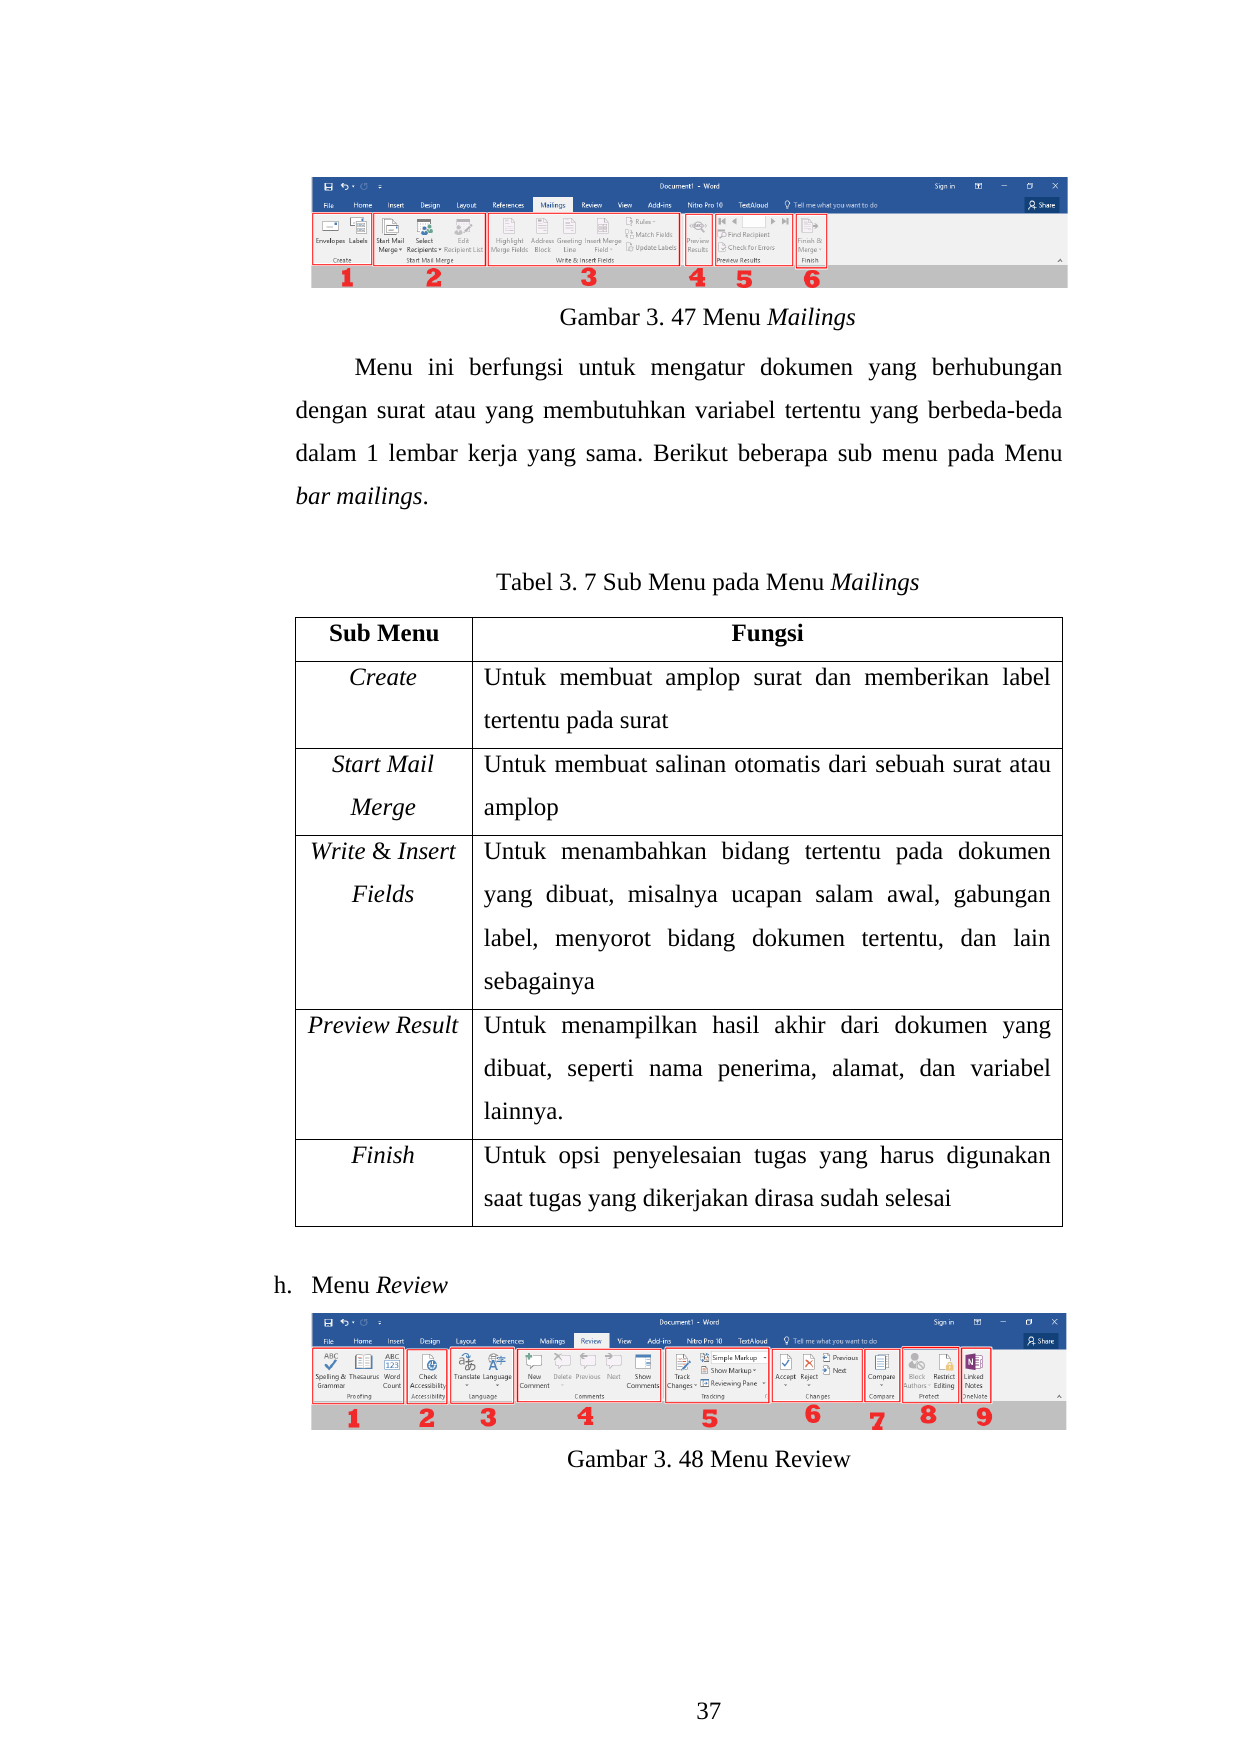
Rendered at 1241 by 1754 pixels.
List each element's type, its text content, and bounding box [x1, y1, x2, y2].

table_cell Preview Result [296, 1010, 472, 1139]
picture [311, 177, 1068, 288]
table_cell Create [296, 662, 472, 748]
table_cell Untuk membuat amplop surat dan memberikan label tertentu pada surat [473, 662, 1062, 748]
table_cell Untuk membuat salinan otomatis dari sebuah surat atau amplop [473, 749, 1062, 835]
table_cell Untuk menampilkan hasil akhir dari dokumen yang dibuat, seperti nama penerima, alamat, dan variabel lainnya. [473, 1010, 1062, 1139]
text Gambar 3. 48 Menu Review [295, 1444, 1063, 1473]
text Gambar 3. 47 Menu Mailings [295, 302, 1063, 331]
table_cell Finish [296, 1140, 472, 1226]
list Menu Review [274, 1270, 1063, 1299]
table_cell Untuk opsi penyelesaian tugas yang harus digunakan saat tugas yang dikerjakan dirasa sudah selesai [473, 1140, 1062, 1226]
text Tabel 3. 7 Sub Menu pada Menu Mailings [295, 567, 1063, 596]
table_cell Start Mail Merge [296, 749, 472, 835]
table_header Sub Menu [296, 618, 472, 661]
text Menu ini berfungsi untuk mengatur dokumen yang berhubungan dengan surat atau yang membutuhkan variabel tertentu yang berbeda-beda dalam 1 lembar kerja yang sama. Berikut beberapa sub menu pada Menu bar mailings. [295, 352, 1063, 510]
picture [311, 1313, 1067, 1430]
table_cell Untuk menambahkan bidang tertentu pada dokumen yang dibuat, misalnya ucapan salam awal, gabungan label, menyorot bidang dokumen tertentu, dan lain sebagainya [473, 836, 1062, 1009]
table_header Fungsi [473, 618, 1062, 661]
table_cell Write & Insert Fields [296, 836, 472, 1009]
